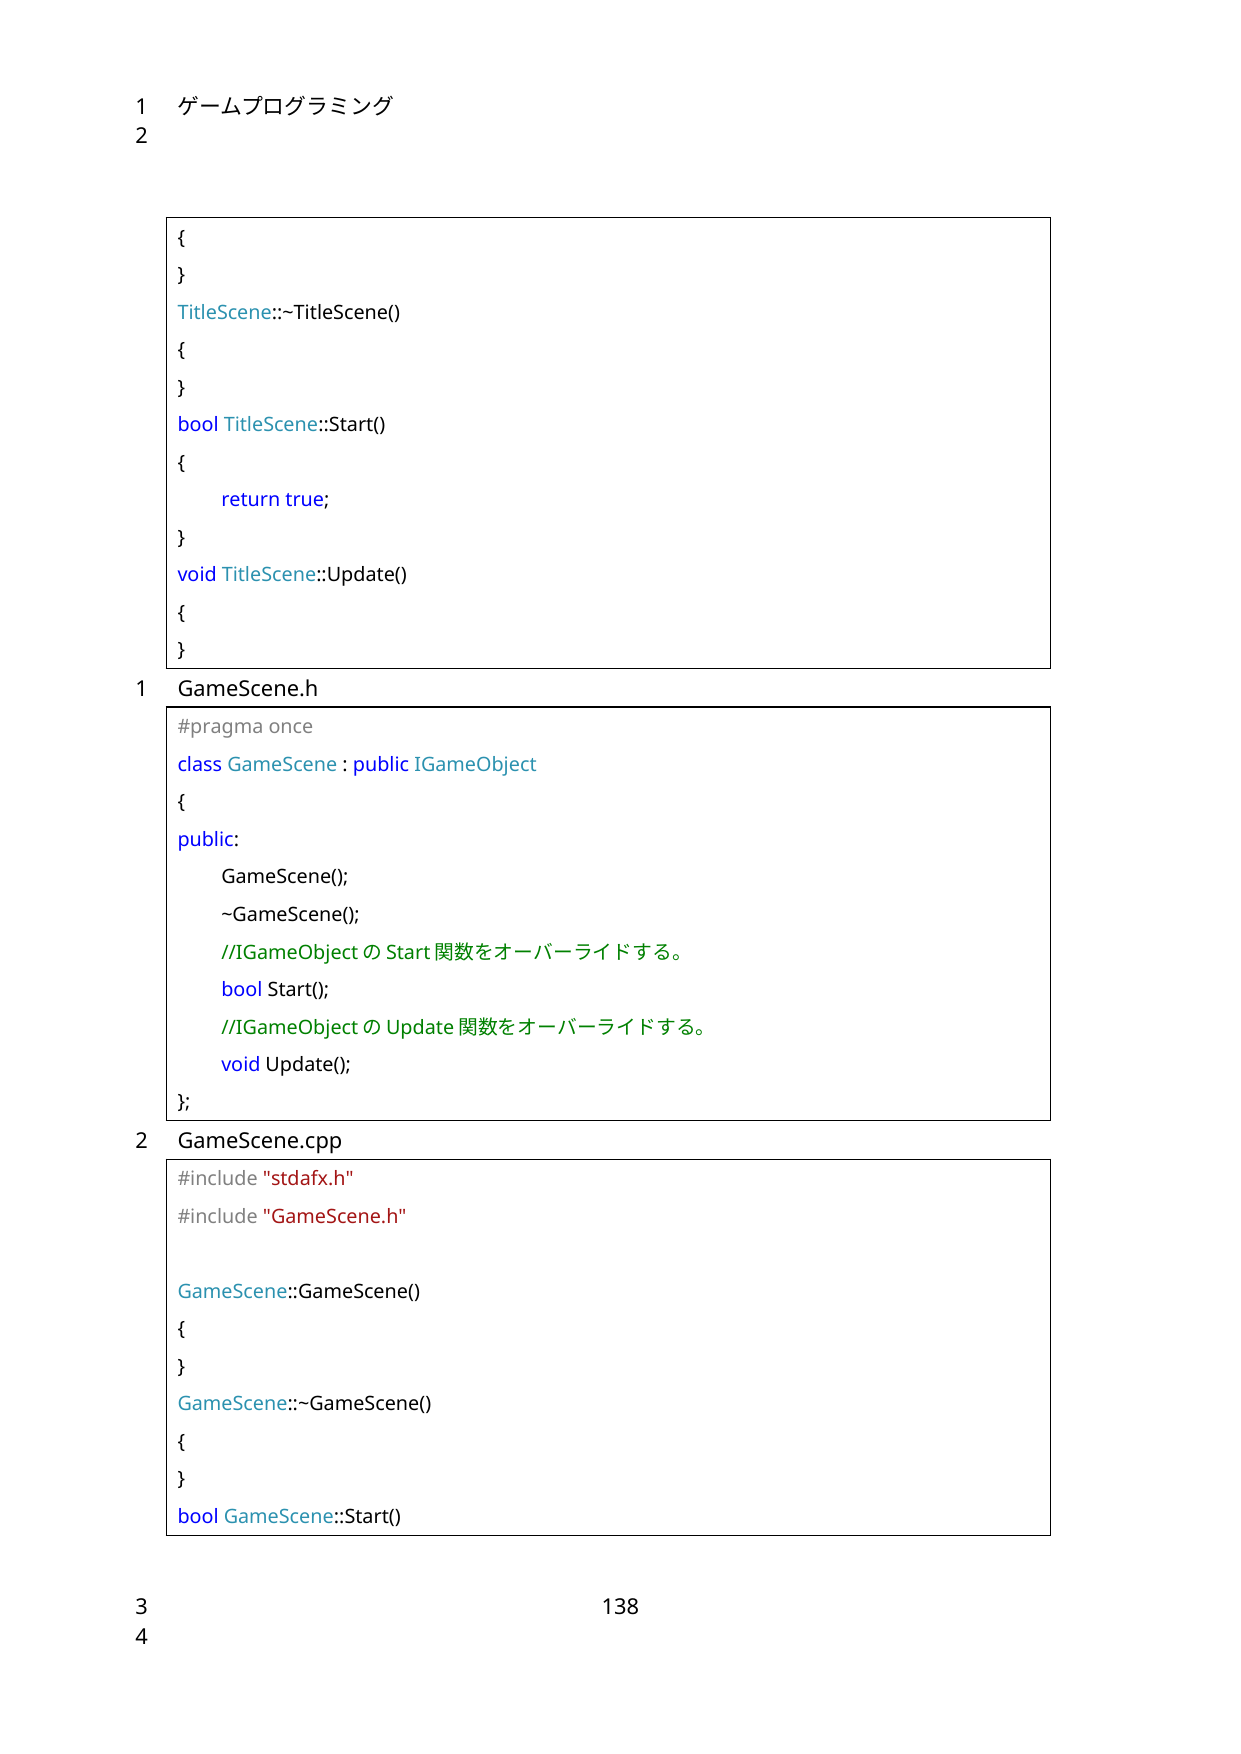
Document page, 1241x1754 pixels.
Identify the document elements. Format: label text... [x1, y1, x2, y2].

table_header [167, 218, 1050, 668]
text GameScene.h [177, 669, 1063, 706]
text GameScene.cpp [177, 1121, 1063, 1158]
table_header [167, 1160, 1050, 1534]
table_header #pragma once class GameScene : public IGameObject { public: GameScene(); ~GameScene(); //IGameObjectのStart関数をオーバーライドする。 bool Start(); //IGameObjectのUpdate関数をオーバーライドする。 void Update(); }; [167, 708, 1050, 1120]
